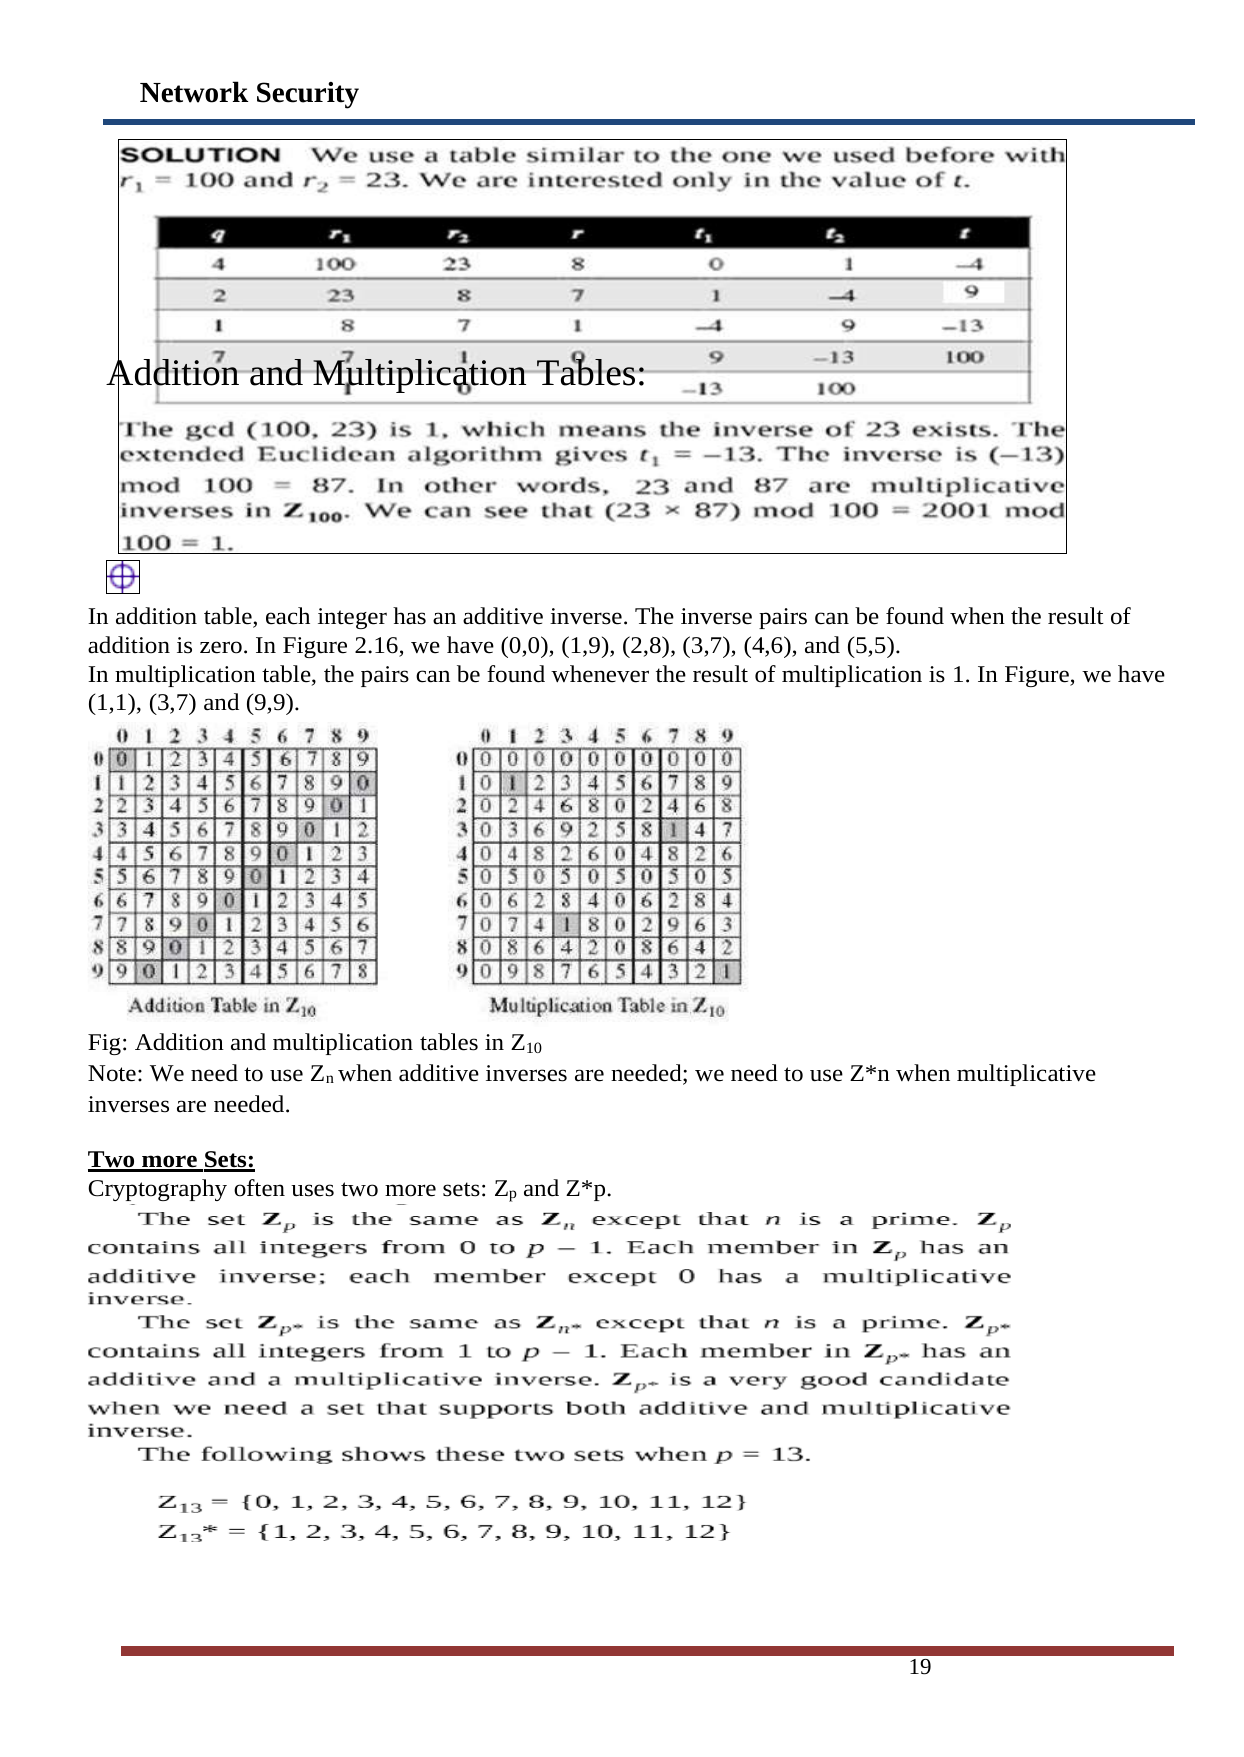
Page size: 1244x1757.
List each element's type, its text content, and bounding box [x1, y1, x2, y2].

text Two more Sets: [88, 1146, 1204, 1173]
text Note: We need to use Zn when additive inverses are needed; we need to use Z*n when multiplicative inverses are needed. [88, 1059, 1101, 1118]
text In addition table, each integer has an additive inverse. The inverse pairs can be found when the result of addition is zero. In Figure 2.16, we have (0,0), (1,9), (2,8), (3,7), (4,6), and (5,5). [88, 602, 1204, 658]
picture [87, 722, 749, 1027]
text Cryptography often uses two more sets: Zp and Z*p. [88, 1174, 1204, 1204]
picture [107, 561, 139, 593]
text In multiplication table, the pairs can be found whenever the result of multiplication is 1. In Figure, we have (1,1), (3,7) and (9,9). [88, 660, 1204, 716]
picture [119, 140, 1066, 553]
picture [87, 1204, 1011, 1542]
